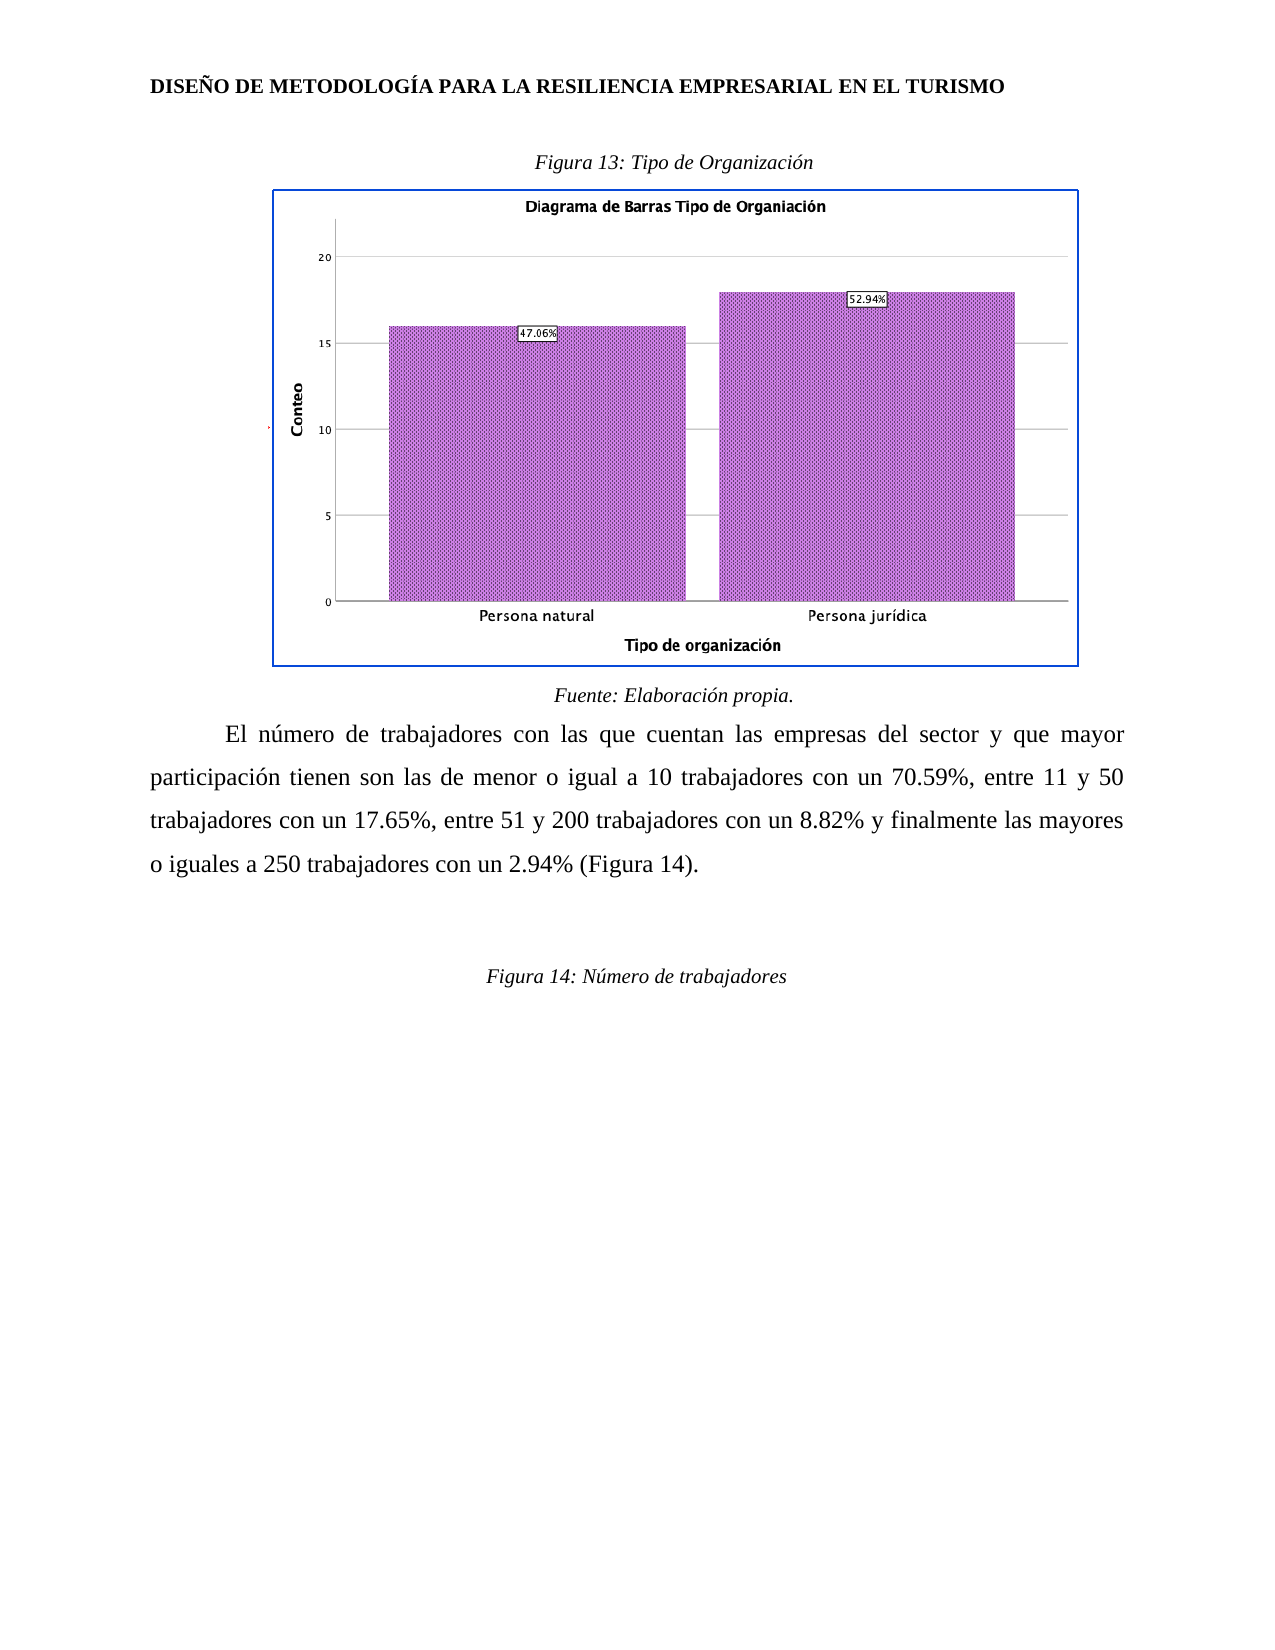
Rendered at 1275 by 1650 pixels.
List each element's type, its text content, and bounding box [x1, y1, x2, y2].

text Fuente: Elaboración propia. [150, 683, 1125, 707]
text El número de trabajadores con las que cuentan las empresas del sector y que mayor participación tienen son las de menor o igual a 10 trabajadores con un 70.59%, entre 11 y 50 trabajadores con un 17.65%, entre 51 y 200 trabajadores con un 8.82% y finalmente las mayores o iguales a 250 trabajadores con un 2.94% (Figura 14). [150, 719, 1125, 877]
picture [268, 186, 1082, 670]
text Figura 13: Tipo de Organización [150, 150, 1125, 174]
text Figura 14: Número de trabajadores [150, 964, 1125, 988]
